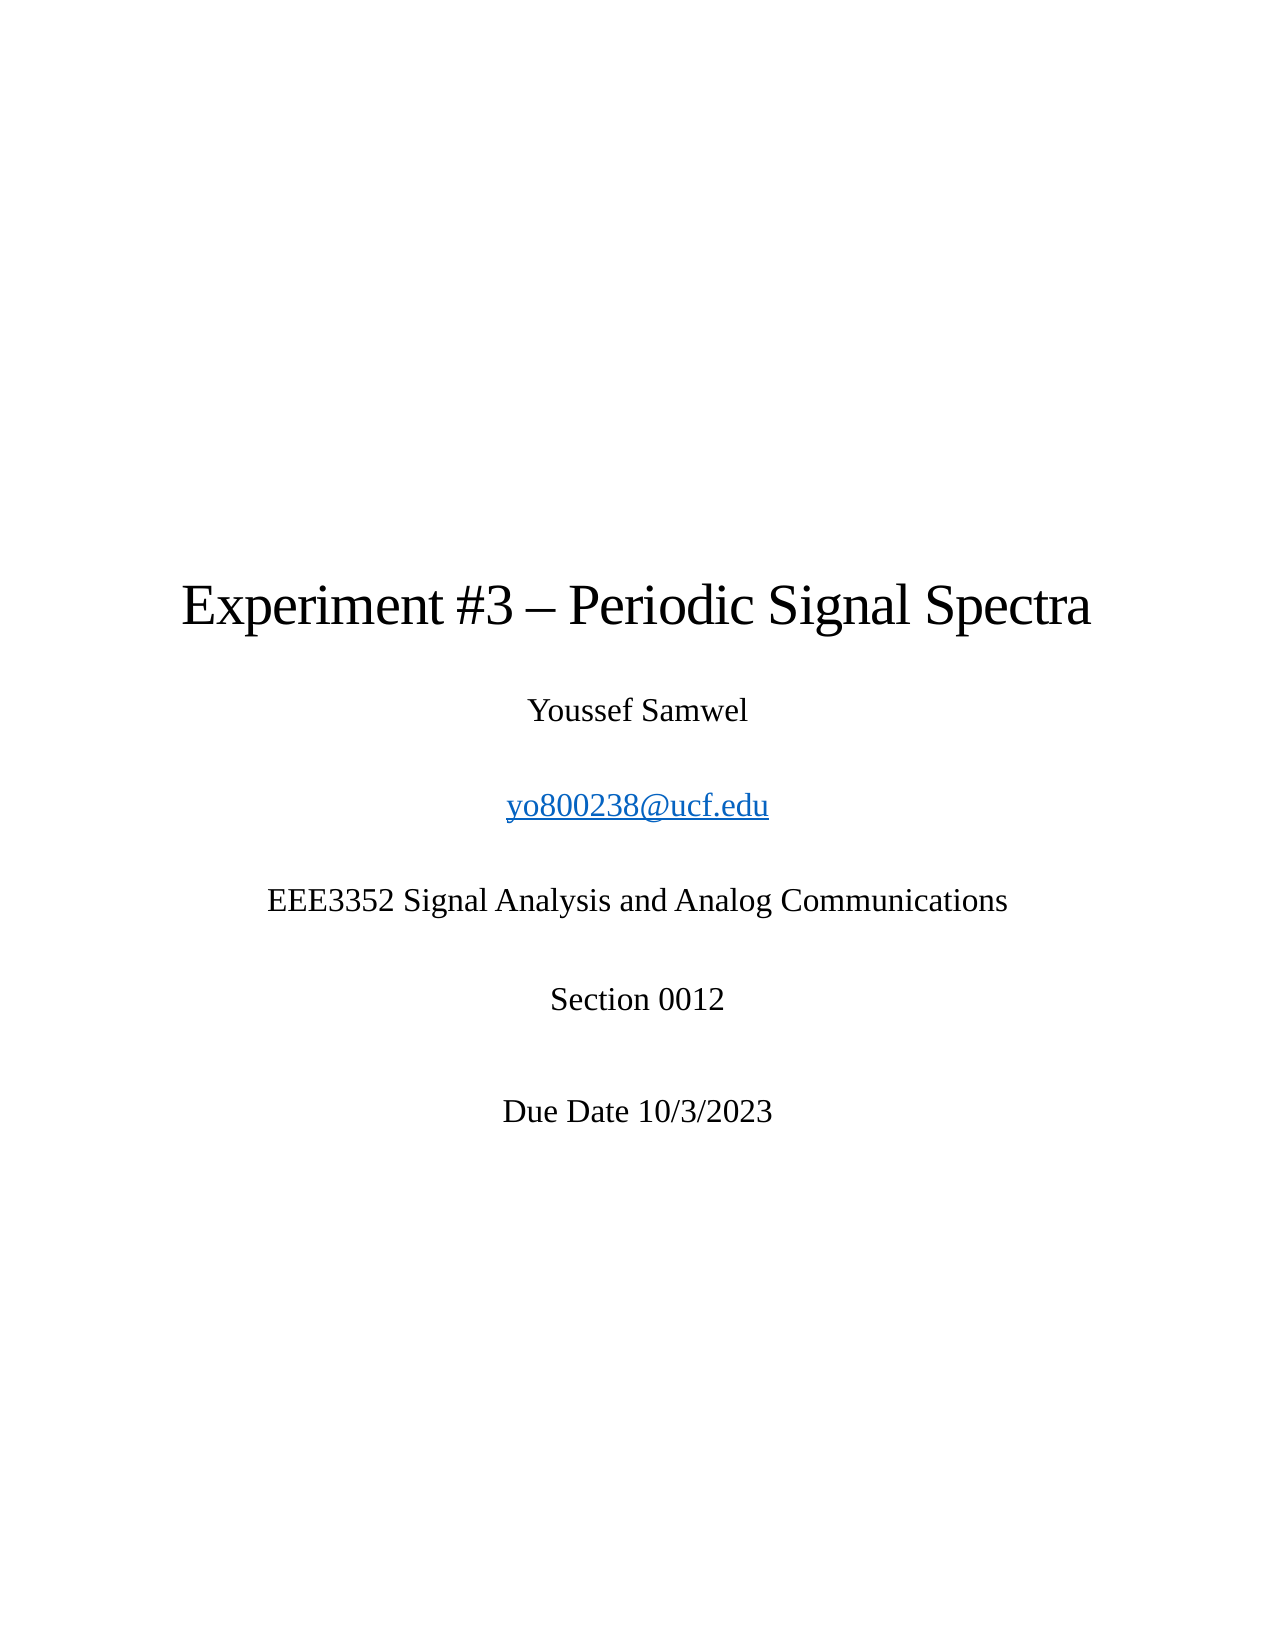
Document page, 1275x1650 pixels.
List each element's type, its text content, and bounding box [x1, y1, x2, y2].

text Section 0012 [75, 979, 1200, 1018]
subtitle Youssef Samwel [75, 691, 1200, 729]
title Experiment #3 – Periodic Signal Spectra [75, 570, 1200, 637]
subtitle yo800238@ucf.edu [75, 785, 1200, 824]
subtitle EEE3352 Signal Analysis and Analog Communications [75, 880, 1200, 918]
subtitle Due Date 10/3/2023 [75, 1091, 1200, 1129]
